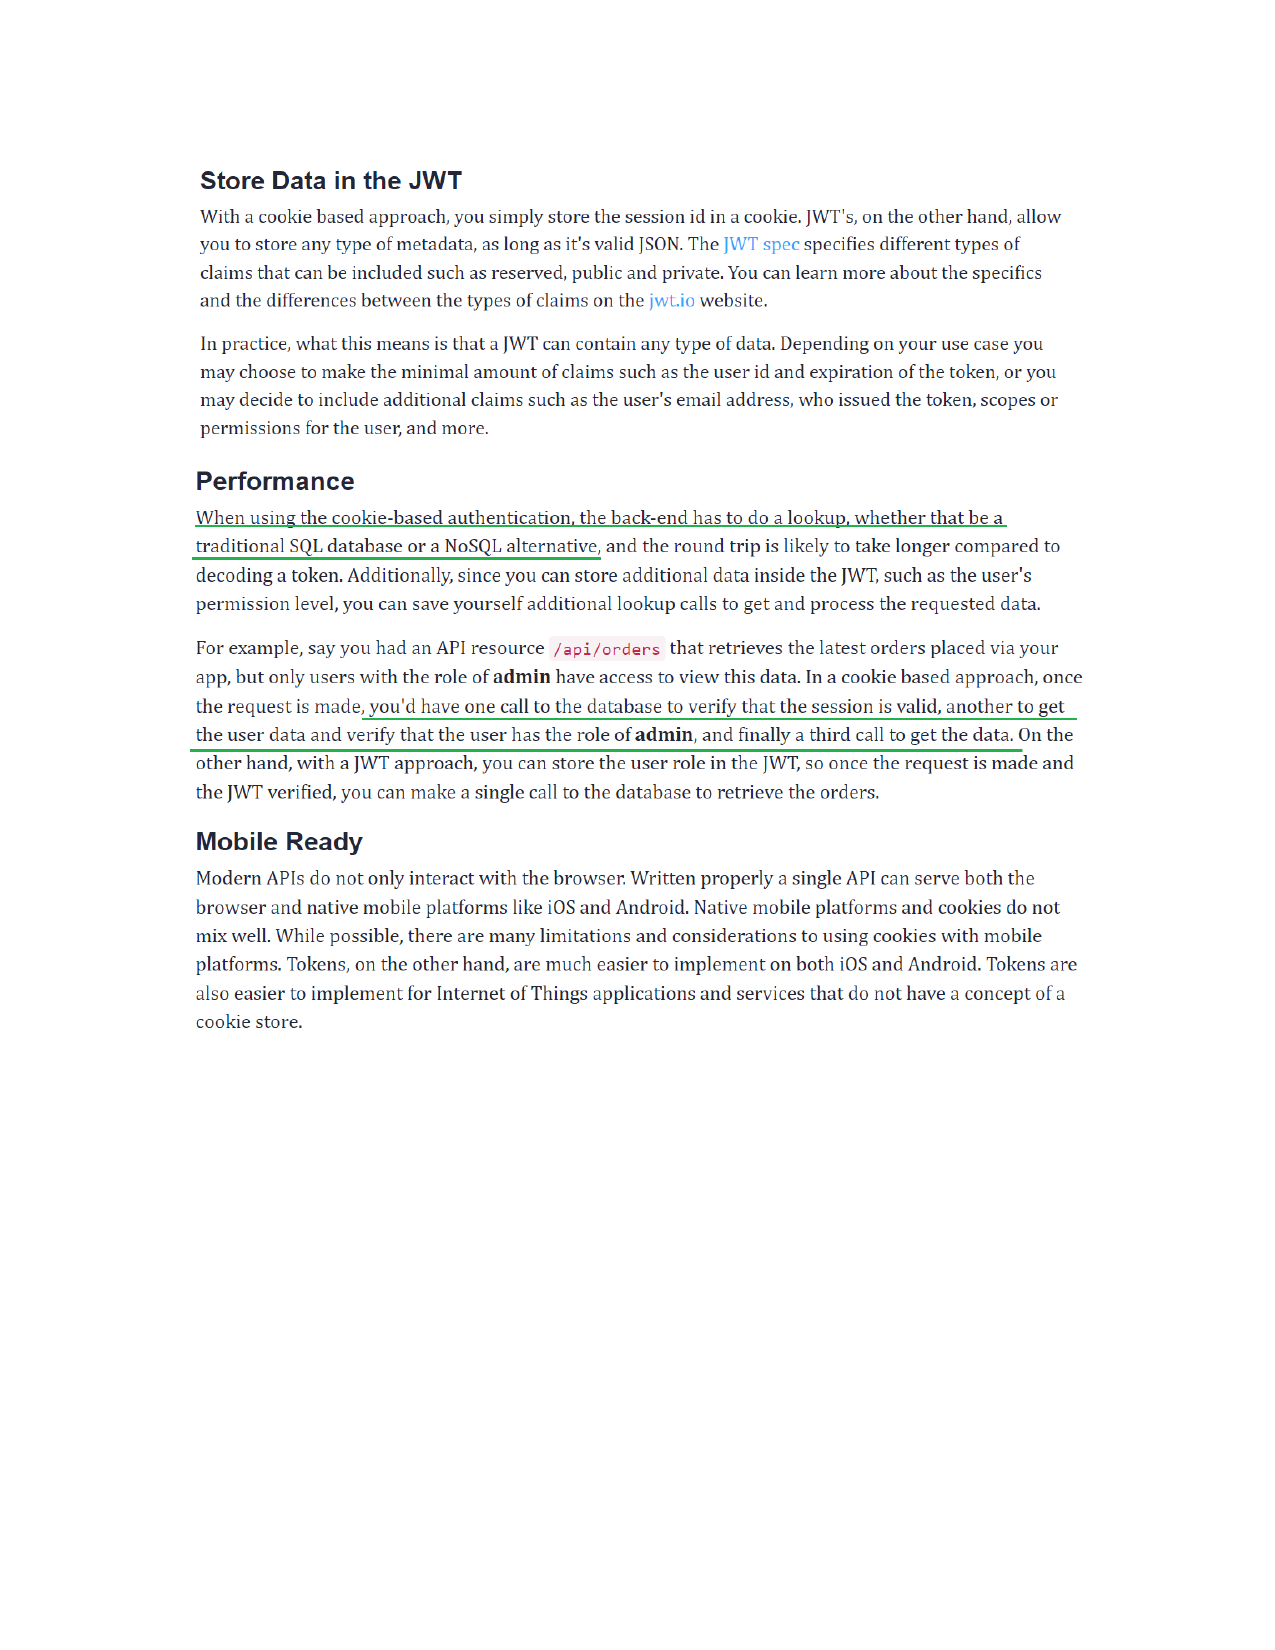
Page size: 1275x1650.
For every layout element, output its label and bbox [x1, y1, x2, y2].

picture [187, 456, 1088, 1036]
picture [187, 150, 1088, 455]
